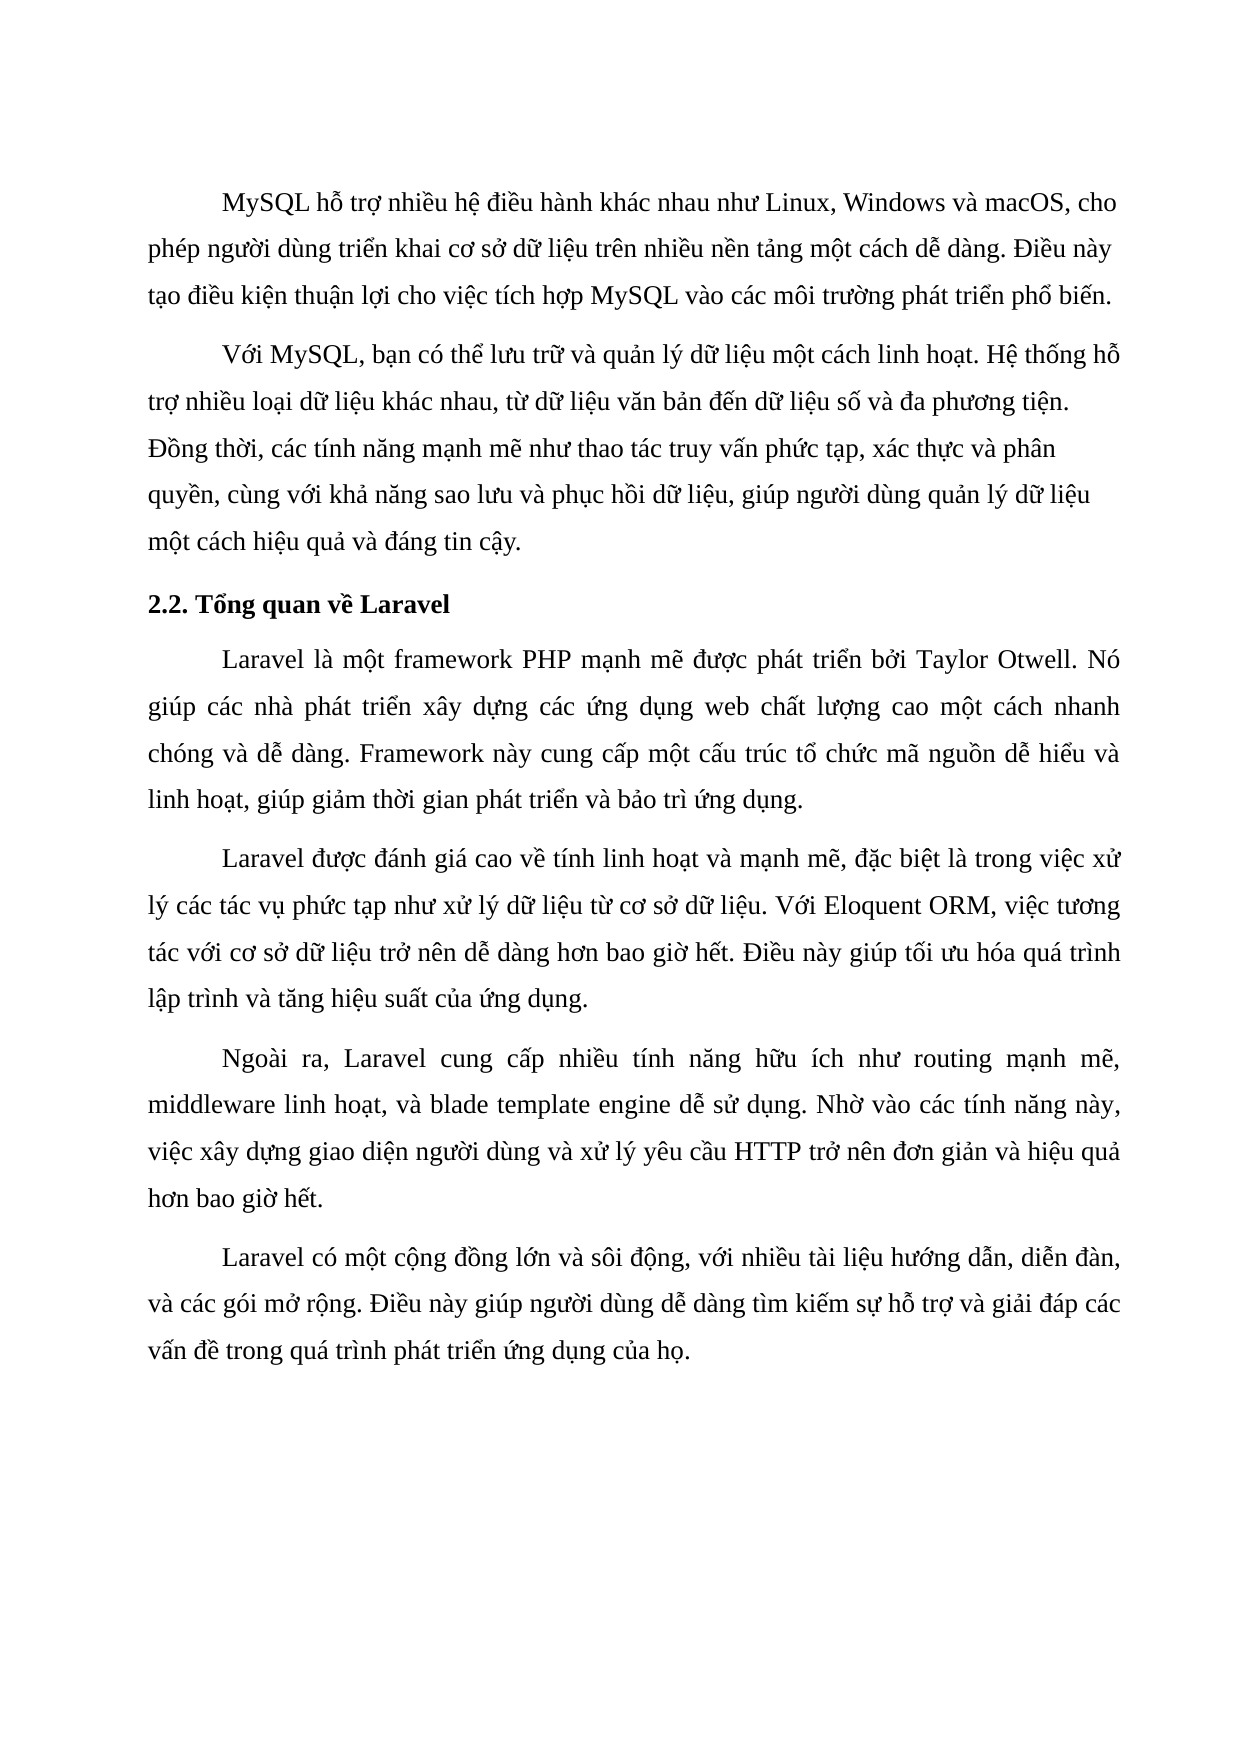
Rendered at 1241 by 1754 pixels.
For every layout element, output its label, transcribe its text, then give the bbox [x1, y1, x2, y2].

text Laravel được đánh giá cao về tính linh hoạt và mạnh mẽ, đặc biệt là trong việc xử lý các tác vụ phức tạp như xử lý dữ liệu từ cơ sở dữ liệu. Với Eloquent ORM, việc tương tác với cơ sở dữ liệu trở nên dễ dàng hơn bao giờ hết. Điều này giúp tối ưu hóa quá trình lập trình và tăng hiệu suất của ứng dụng. [148, 843, 1122, 1014]
subtitle 2.2. Tổng quan về Laravel [148, 588, 1122, 619]
text Với MySQL, bạn có thể lưu trữ và quản lý dữ liệu một cách linh hoạt. Hệ thống hỗ trợ nhiều loại dữ liệu khác nhau, từ dữ liệu văn bản đến dữ liệu số và đa phương tiện. Đồng thời, các tính năng mạnh mẽ như thao tác truy vấn phức tạp, xác thực và phân quyền, cùng với khả năng sao lưu và phục hồi dữ liệu, giúp người dùng quản lý dữ liệu một cách hiệu quả và đáng tin cậy. [148, 338, 1122, 556]
text Ngoài ra, Laravel cung cấp nhiều tính năng hữu ích như routing mạnh mẽ, middleware linh hoạt, và blade template engine dễ sử dụng. Nhờ vào các tính năng này, việc xây dựng giao diện người dùng và xử lý yêu cầu HTTP trở nên đơn giản và hiệu quả hơn bao giờ hết. [148, 1042, 1122, 1213]
text MySQL hỗ trợ nhiều hệ điều hành khác nhau như Linux, Windows và macOS, cho phép người dùng triển khai cơ sở dữ liệu trên nhiều nền tảng một cách dễ dàng. Điều này tạo điều kiện thuận lợi cho việc tích hợp MySQL vào các môi trường phát triển phổ biến. [148, 186, 1122, 310]
text Laravel là một framework PHP mạnh mẽ được phát triển bởi Taylor Otwell. Nó giúp các nhà phát triển xây dựng các ứng dụng web chất lượng cao một cách nhanh chóng và dễ dàng. Framework này cung cấp một cấu trúc tổ chức mã nguồn dễ hiểu và linh hoạt, giúp giảm thời gian phát triển và bảo trì ứng dụng. [148, 643, 1122, 814]
text Laravel có một cộng đồng lớn và sôi động, với nhiều tài liệu hướng dẫn, diễn đàn, và các gói mở rộng. Điều này giúp người dùng dễ dàng tìm kiếm sự hỗ trợ và giải đáp các vấn đề trong quá trình phát triển ứng dụng của họ. [148, 1241, 1122, 1365]
